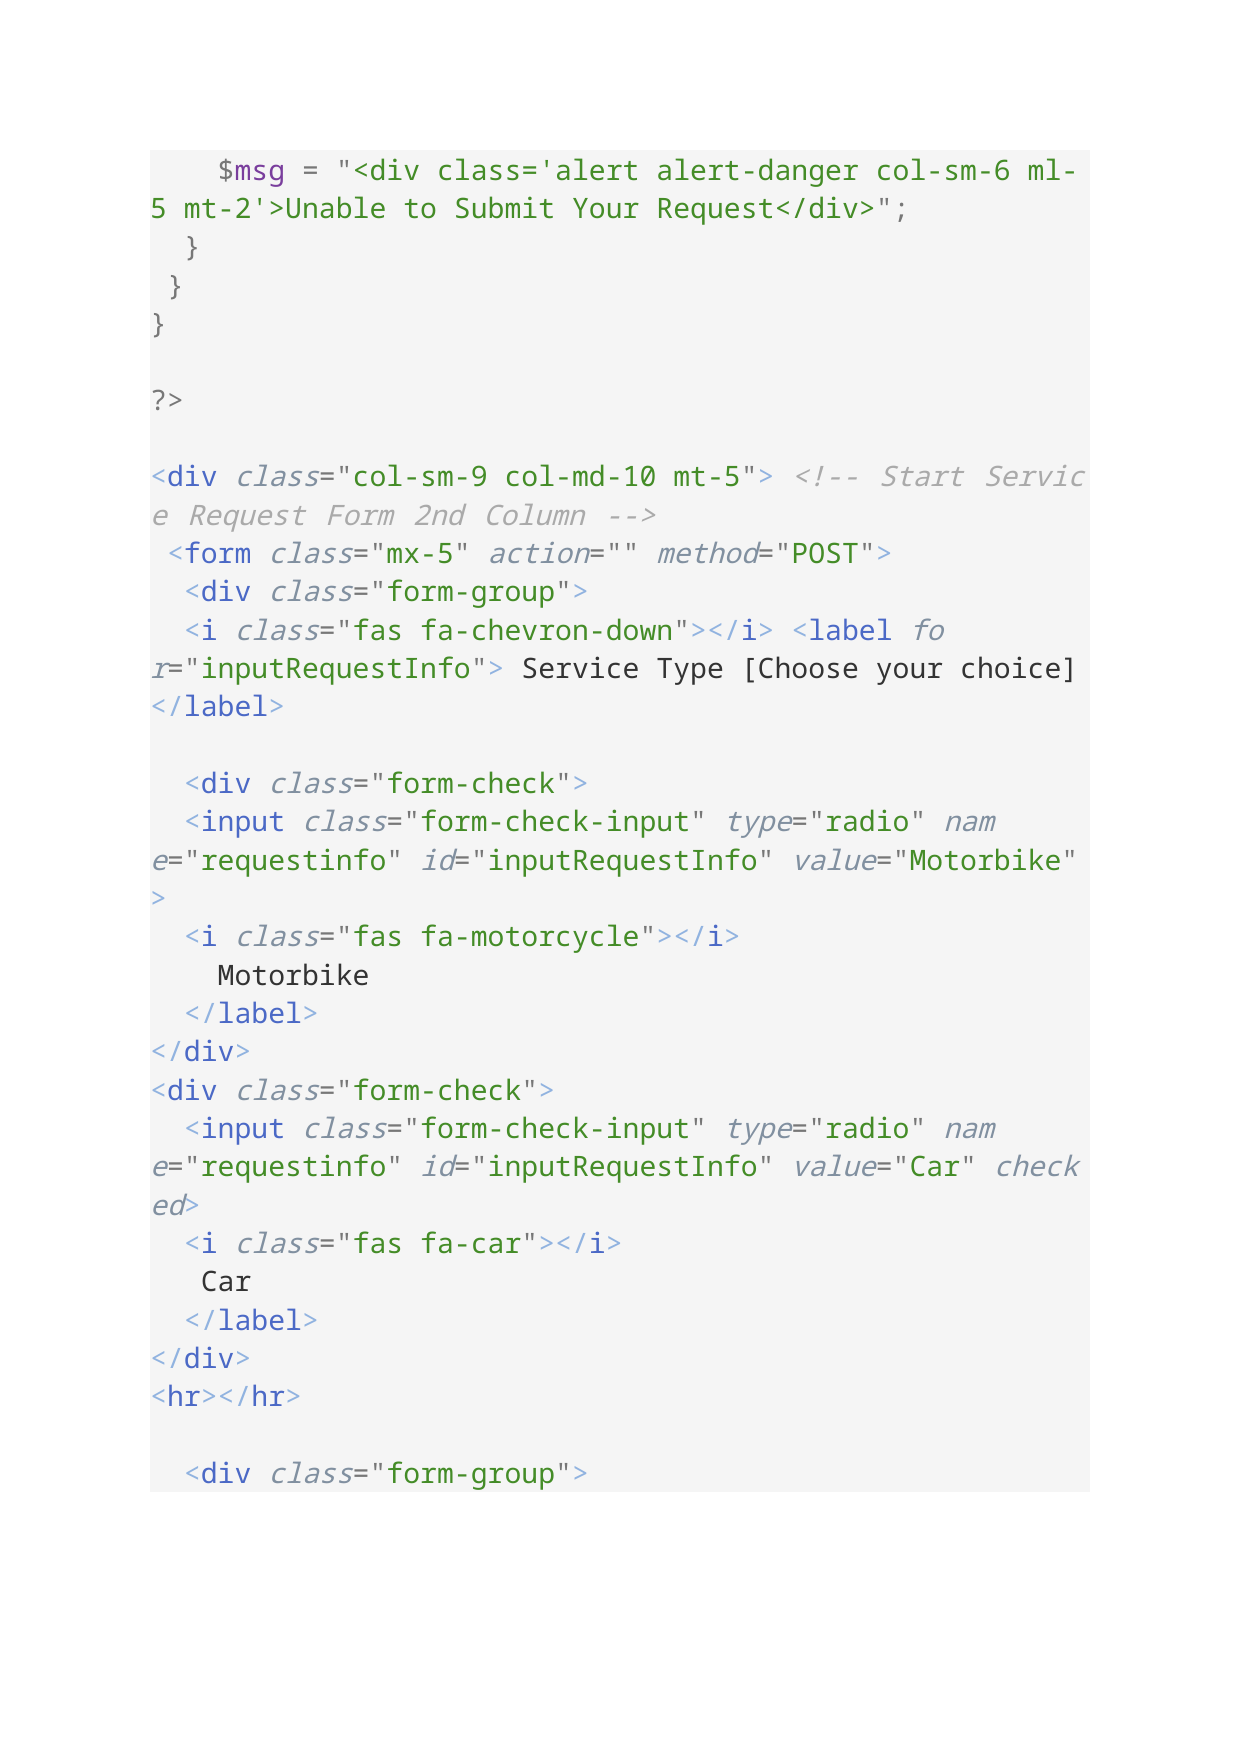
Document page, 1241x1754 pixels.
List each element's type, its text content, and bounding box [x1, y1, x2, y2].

text <i class="fas fa-chevron-down"></i> <label for="inputRequestInfo"> Service Type [Choose your choice] </label> [150, 610, 1090, 725]
text </div> [150, 1032, 1090, 1070]
text } [150, 265, 1090, 303]
text </label> [150, 1300, 1090, 1338]
text Car [150, 1262, 1090, 1300]
text <i class="fas fa-car"></i> [150, 1223, 1090, 1262]
text <div class="form-group"> [150, 1453, 1090, 1492]
text $msg = "<div class='alert alert-danger col-sm-6 ml-5 mt-2'>Unable to Submit Your Request</div>"; [150, 150, 1090, 227]
text <form class="mx-5" action="" method="POST"> [150, 533, 1090, 572]
text <input class="form-check-input" type="radio" name="requestinfo" id="inputRequestInfo" value="Car" checked> [150, 1108, 1090, 1223]
text <input class="form-check-input" type="radio" name="requestinfo" id="inputRequestInfo" value="Motorbike" > [150, 802, 1090, 917]
text } [150, 303, 1090, 342]
text <div class="col-sm-9 col-md-10 mt-5"> <!-- Start Service Request Form 2nd Column --> [150, 457, 1090, 533]
text </div> [150, 1338, 1090, 1377]
text </label> [150, 993, 1090, 1032]
text <div class="form-group"> [150, 572, 1090, 610]
text <div class="form-check"> [150, 763, 1090, 802]
text ?> [150, 380, 1090, 418]
text <i class="fas fa-motorcycle"></i> [150, 917, 1090, 955]
text } [150, 227, 1090, 265]
text Motorbike [150, 955, 1090, 993]
text <div class="form-check"> [150, 1070, 1090, 1108]
text <hr></hr> [150, 1377, 1090, 1415]
